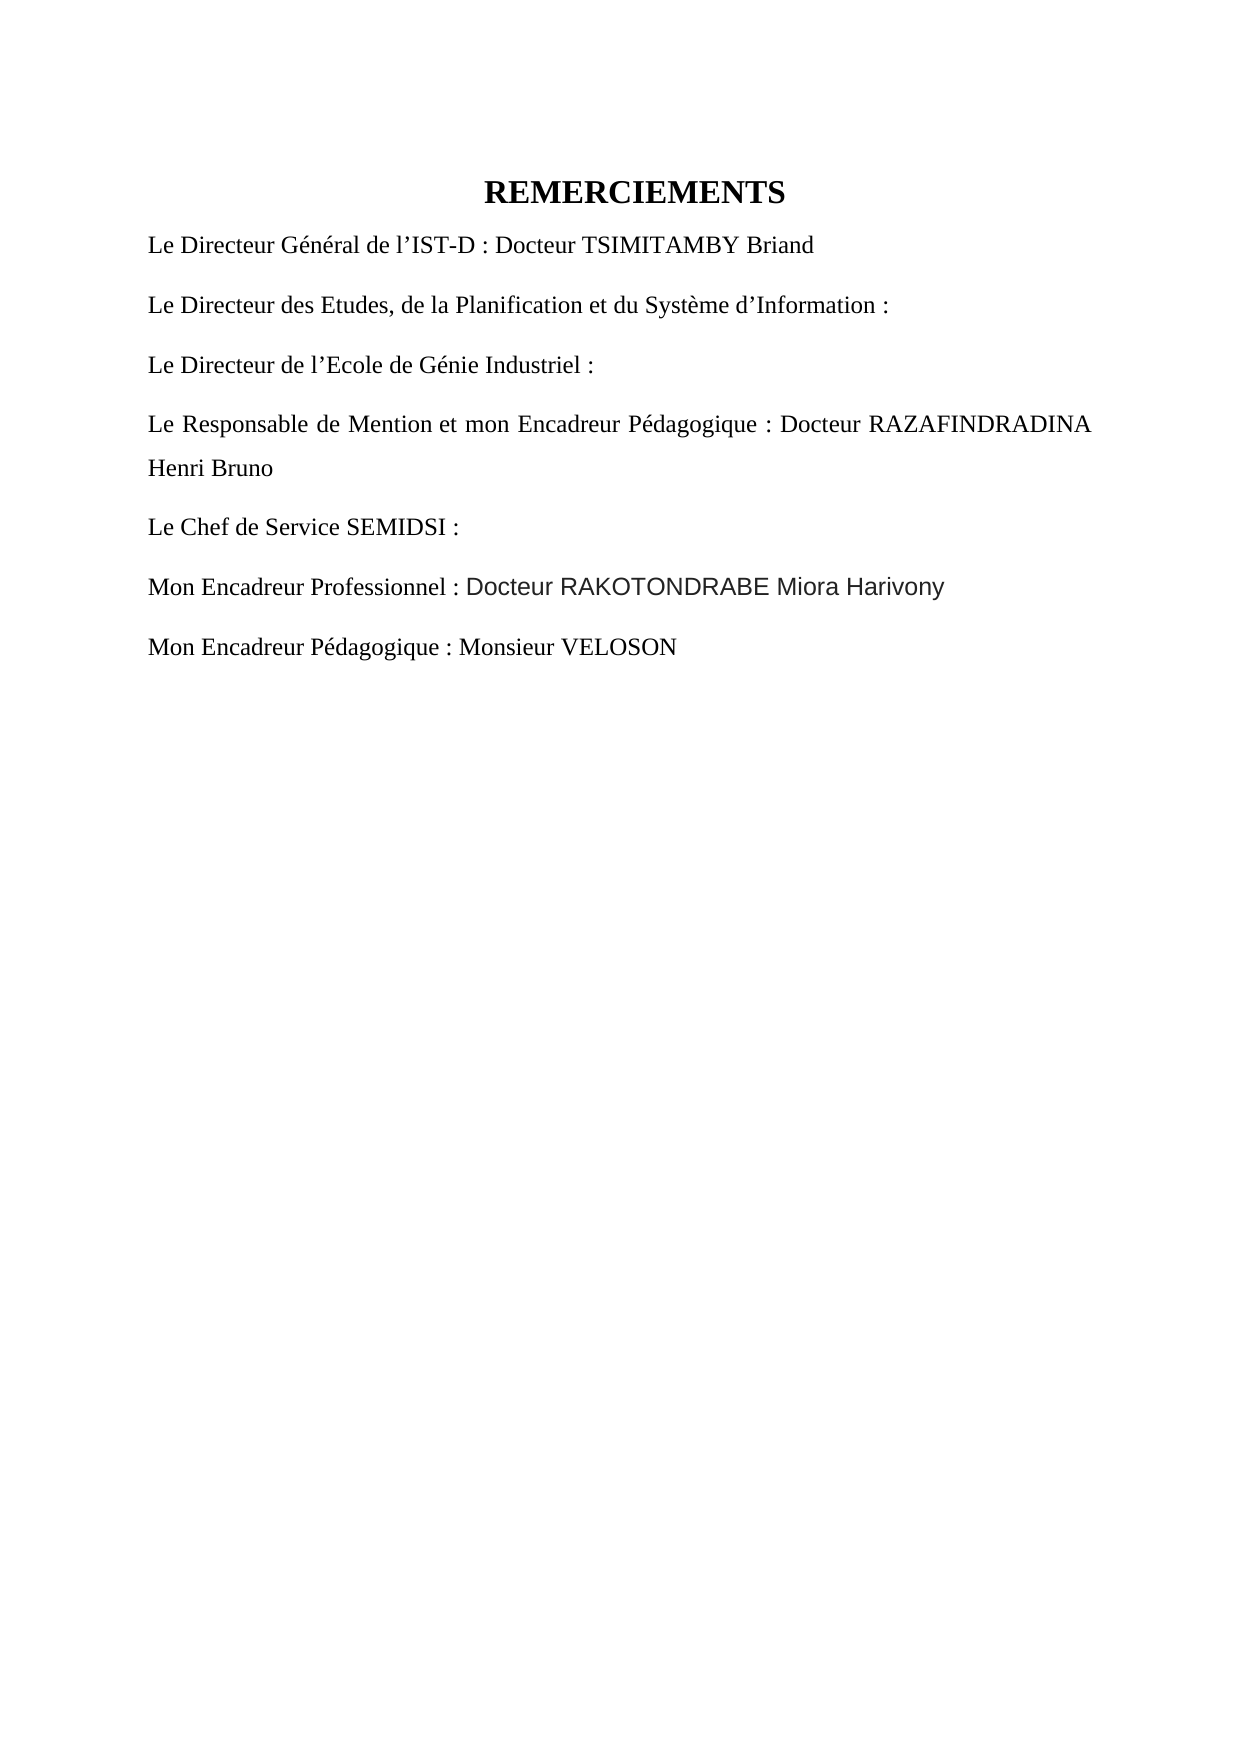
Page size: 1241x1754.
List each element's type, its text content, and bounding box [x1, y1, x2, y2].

text Mon Encadreur Pédagogique : Monsieur VELOSON [148, 632, 1093, 661]
text Le Responsable de Mention et mon Encadreur Pédagogique : Docteur RAZAFINDRADINA Henri Bruno [148, 409, 1093, 481]
text Le Chef de Service SEMIDSI : [148, 512, 1093, 541]
text Le Directeur de l’Ecole de Génie Industriel : [148, 350, 1093, 378]
text Le Directeur des Etudes, de la Planification et du Système d’Information : [148, 290, 1093, 319]
text Le Directeur Général de l’IST-D : Docteur TSIMITAMBY Briand [148, 230, 1093, 259]
text Mon Encadreur Professionnel : Docteur RAKOTONDRABE Miora Harivony [148, 572, 1093, 601]
title Remerciements [148, 173, 1093, 211]
